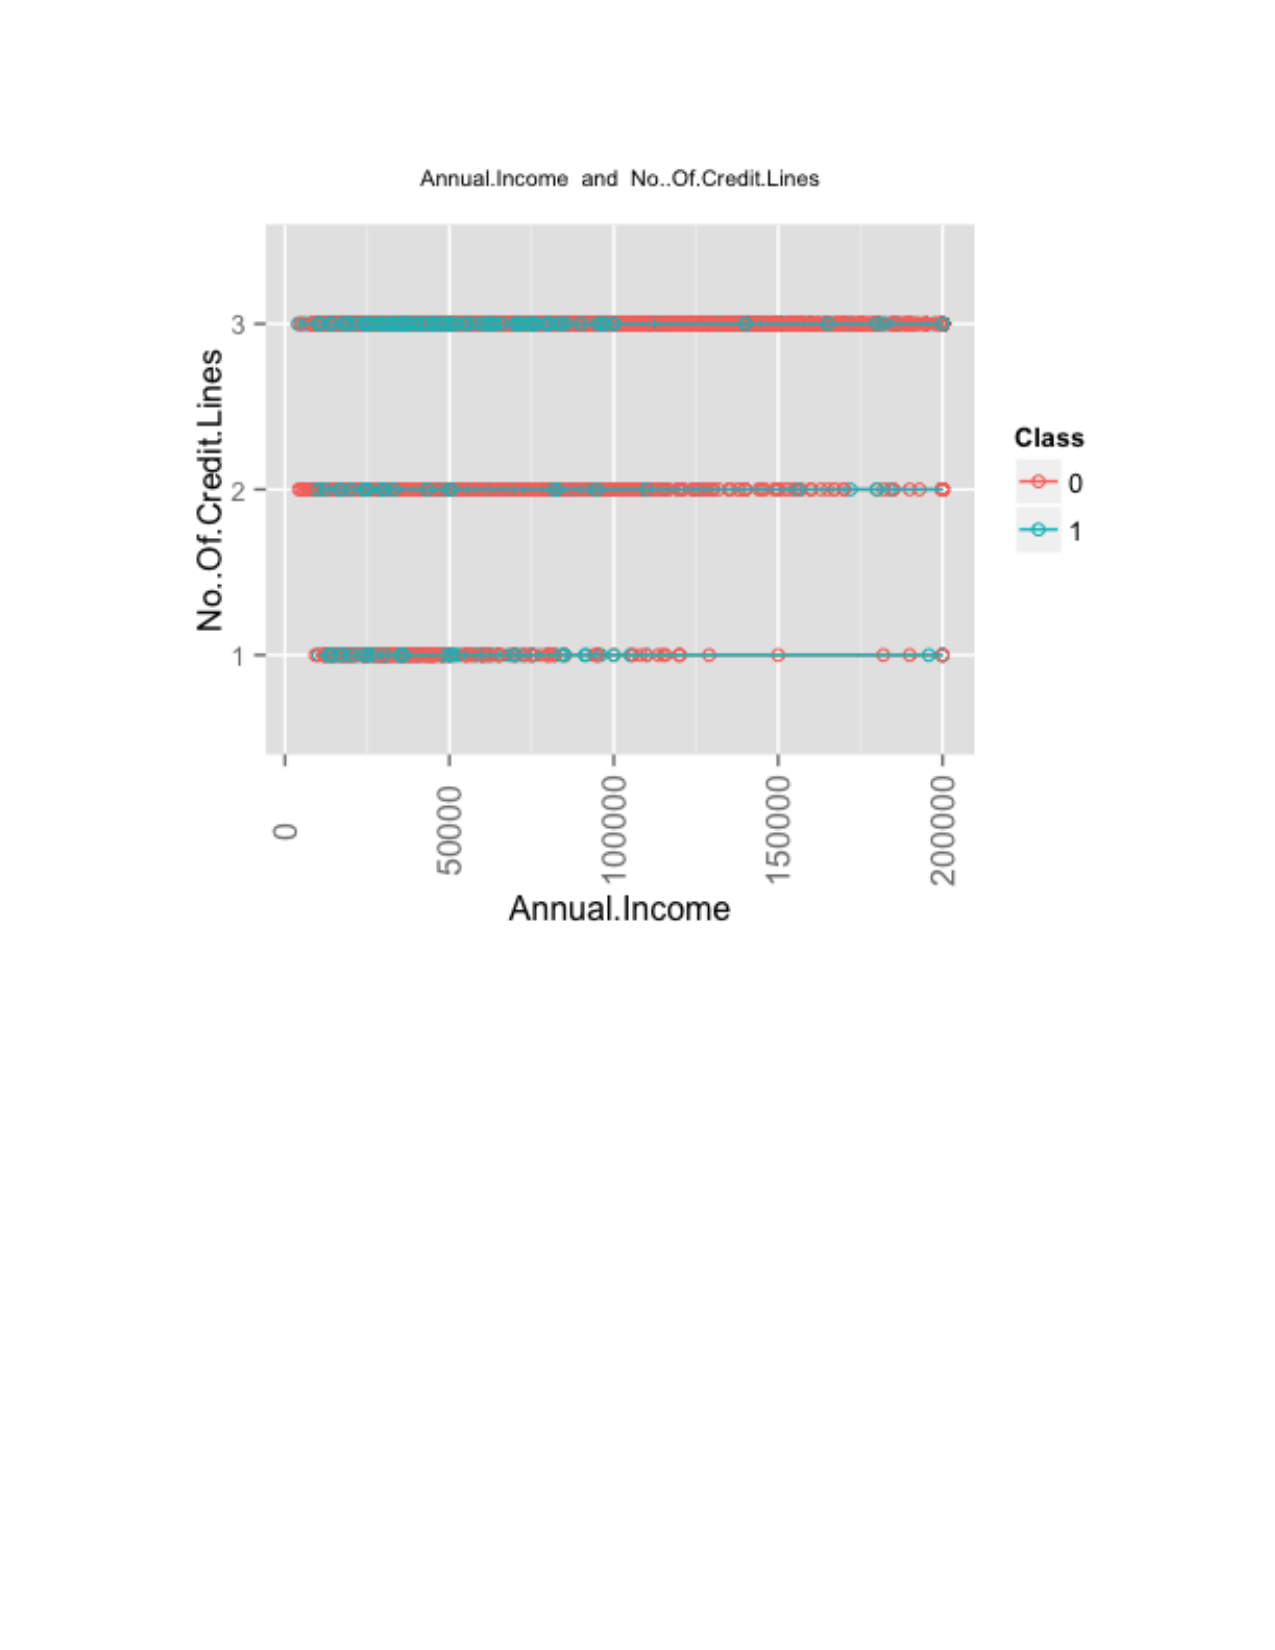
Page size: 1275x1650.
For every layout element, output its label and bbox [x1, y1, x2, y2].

picture [168, 150, 1169, 950]
